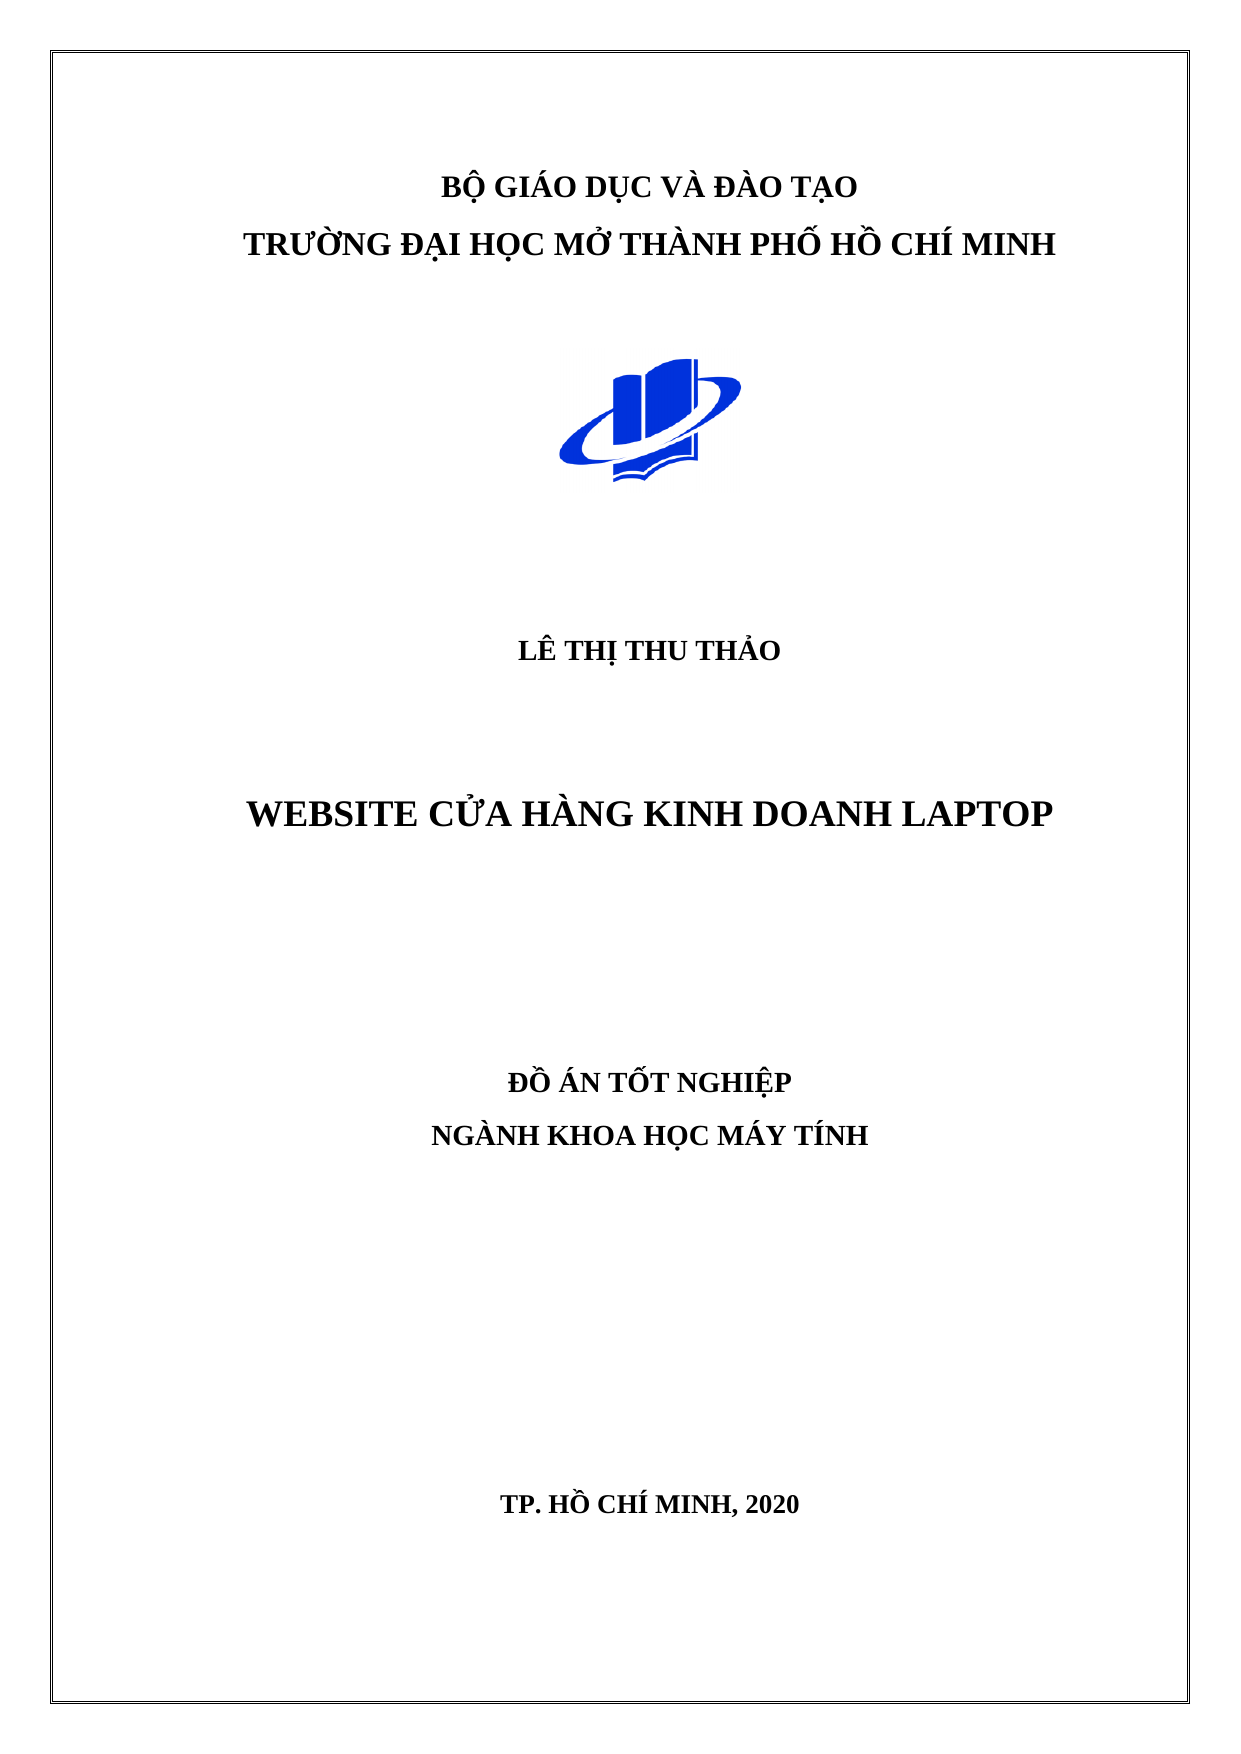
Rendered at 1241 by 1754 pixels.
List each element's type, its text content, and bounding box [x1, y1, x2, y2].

text TP. HỒ CHÍ MINH, 2020 [177, 1488, 1122, 1519]
picture [517, 322, 782, 508]
text WEBSITE CỬA HÀNG KINH DOANH LAPTOP [177, 791, 1122, 834]
text NGÀNH KHOA HỌC MÁY TÍNH [177, 1118, 1122, 1152]
text TRƯỜNG ĐẠI HỌC MỞ THÀNH PHỐ HỒ CHÍ MINH [177, 224, 1122, 262]
text BỘ GIÁO DỤC VÀ ĐÀO TẠO [177, 168, 1122, 204]
text LÊ THỊ THU THẢO [177, 633, 1122, 666]
text ĐỒ ÁN TỐT NGHIỆP [177, 1066, 1122, 1099]
